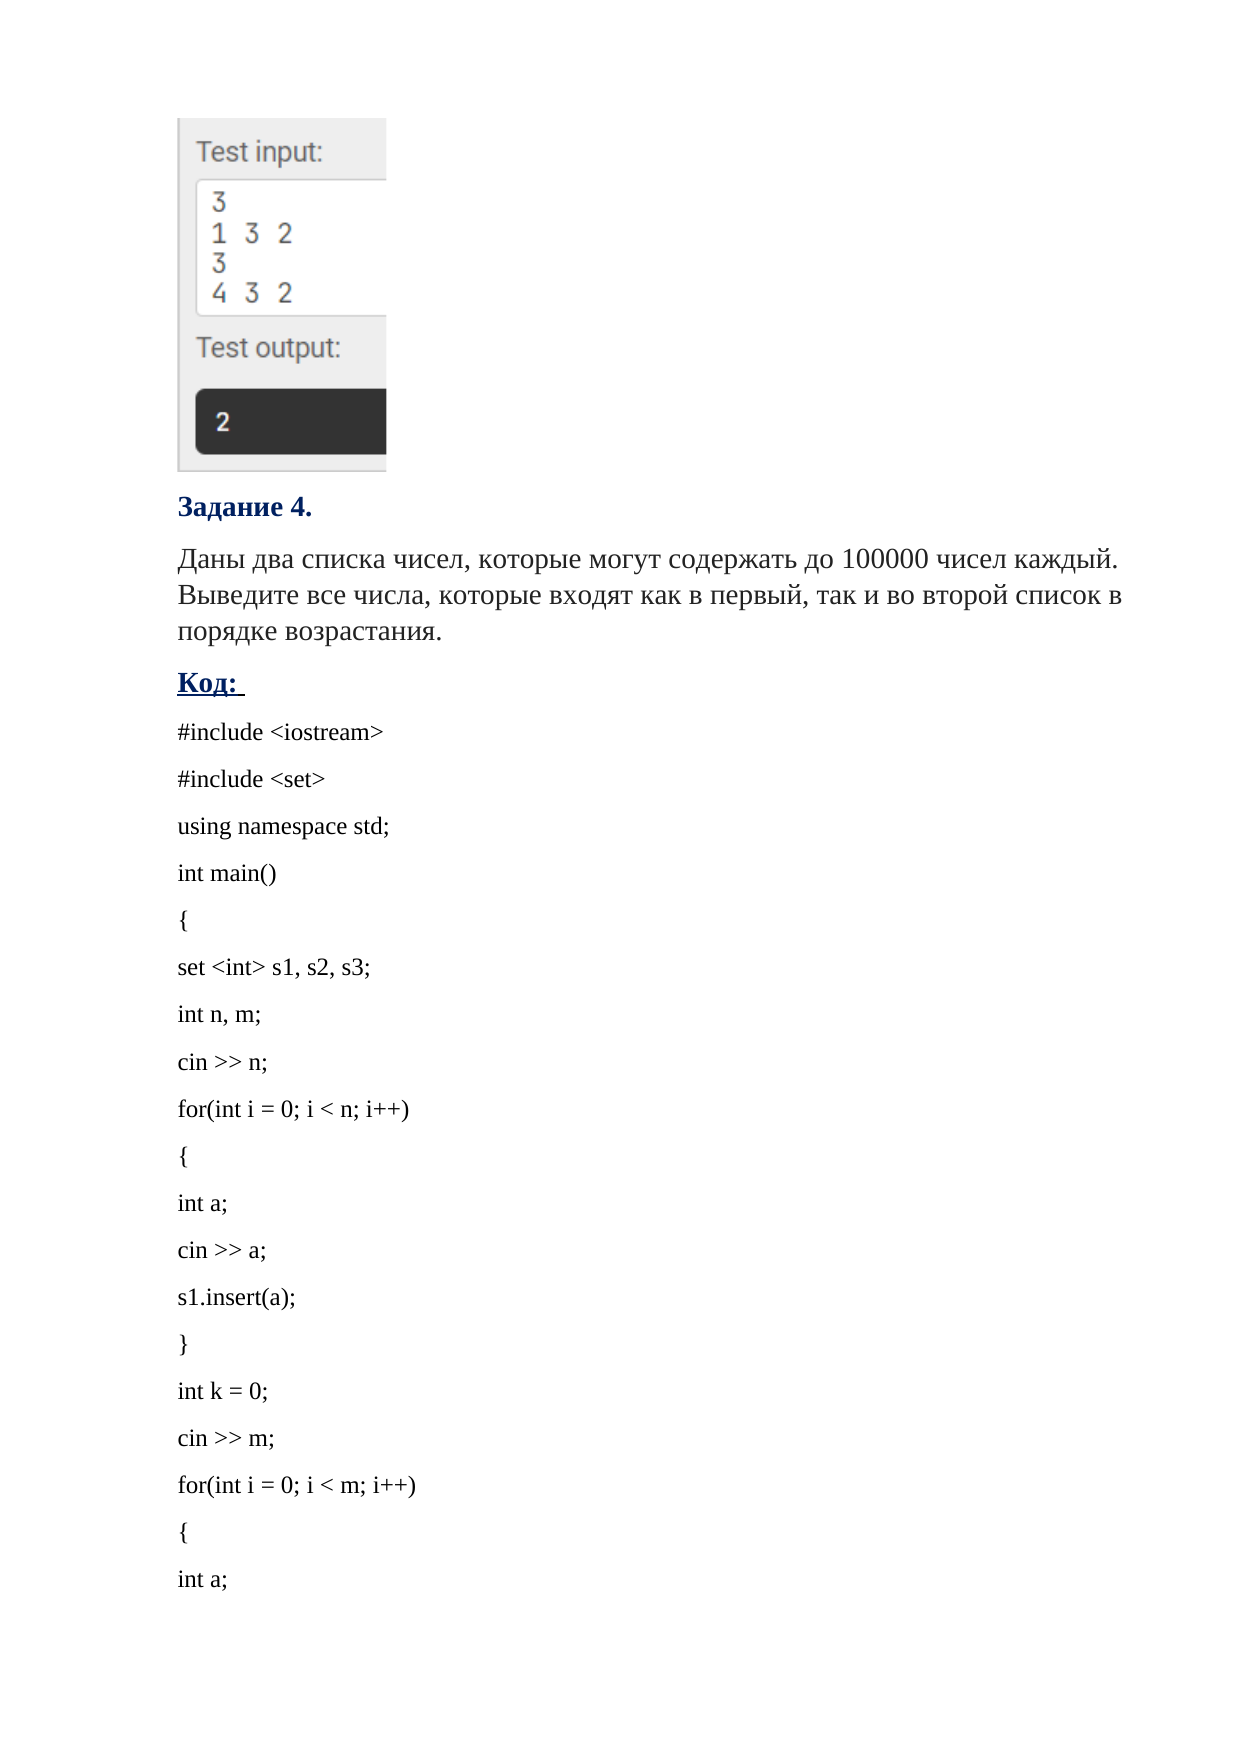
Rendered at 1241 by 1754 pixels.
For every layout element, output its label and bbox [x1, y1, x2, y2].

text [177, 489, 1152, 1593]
picture [177, 118, 387, 472]
